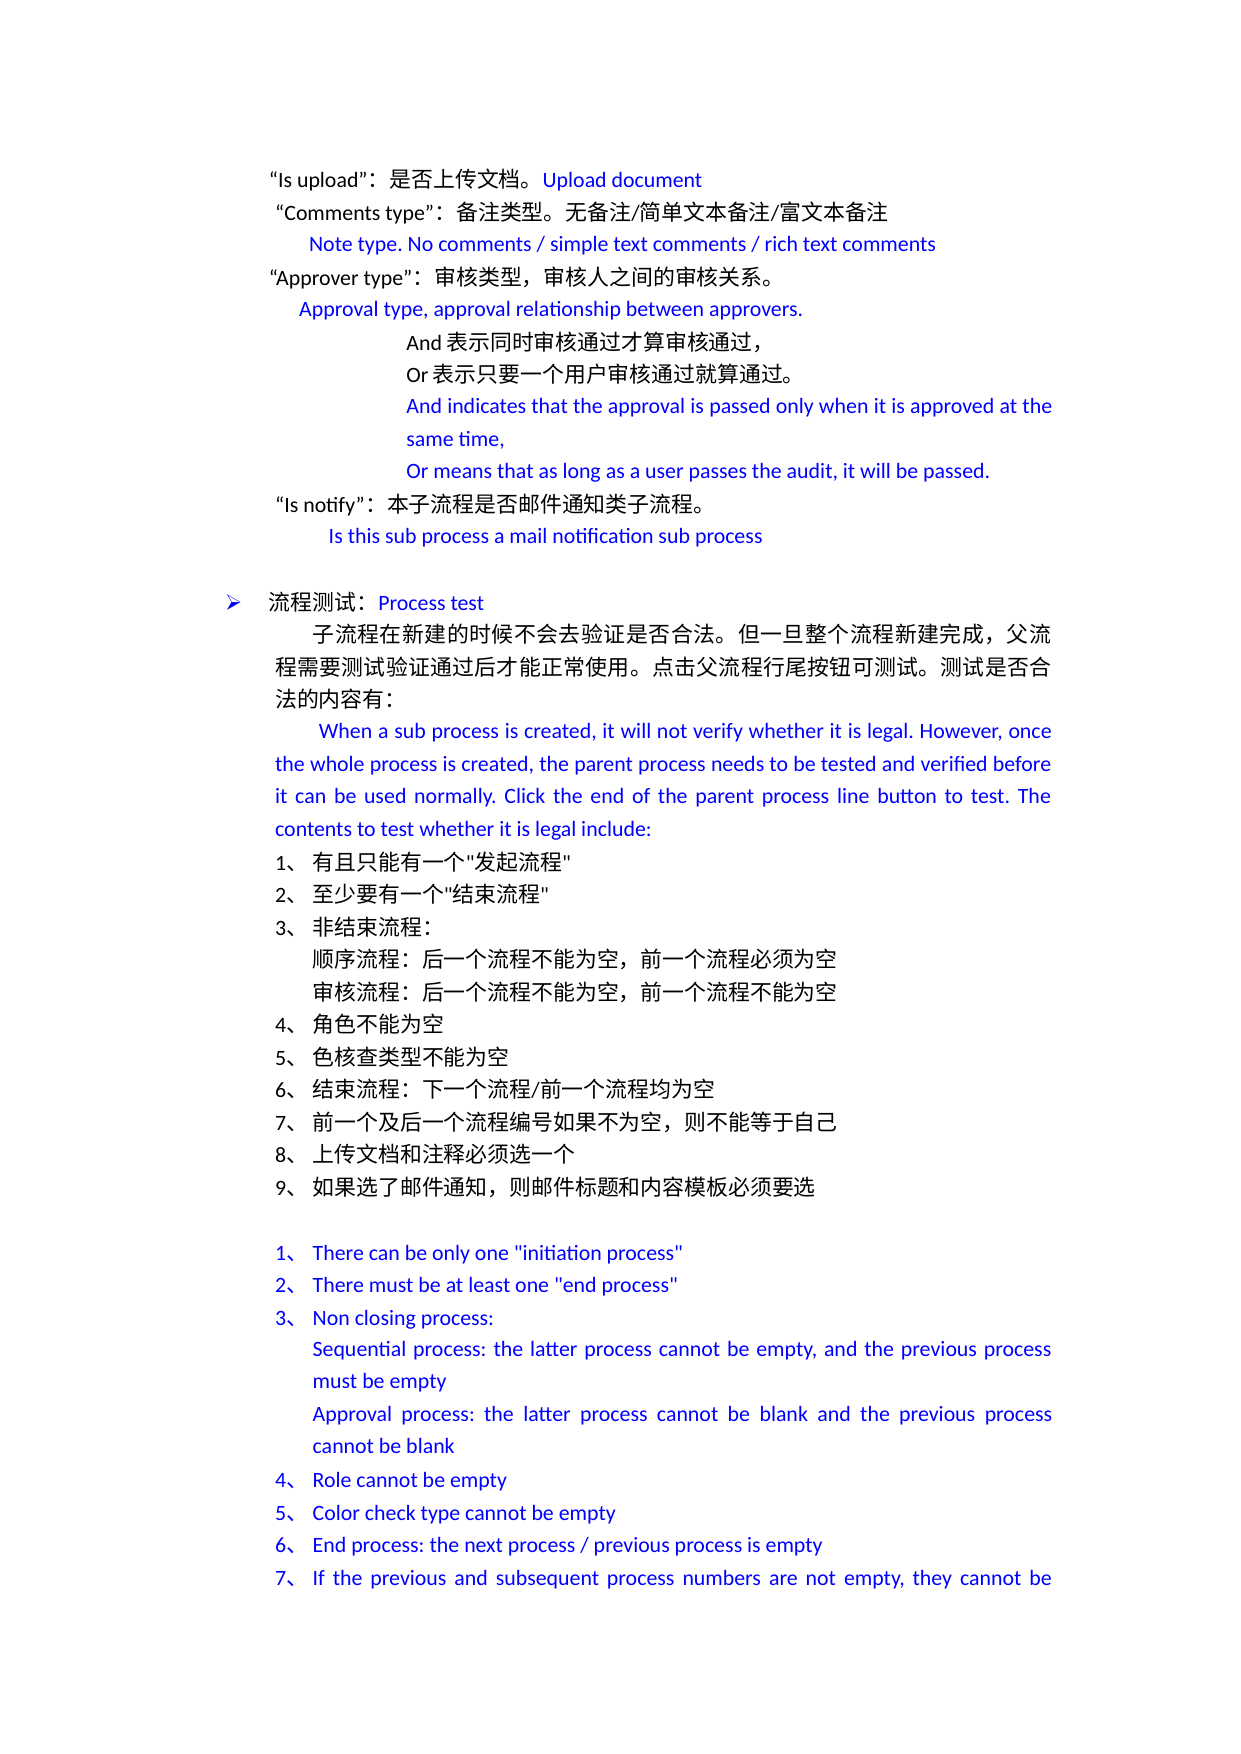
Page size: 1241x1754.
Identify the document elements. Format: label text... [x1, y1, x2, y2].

list When a sub process is created, it will not verify whether it is legal. However, once the whole process is created, the parent process needs to be tested and verified before it can be used normally. Click the end of the parent process line button to test. The contents to test whether it is legal include: [275, 714, 1053, 844]
text 顺序流程：后一个流程不能为空，前一个流程必须为空 [297, 942, 1053, 974]
list “Comments type”：备注类型。无备注/简单文本备注/富文本备注 [269, 194, 1053, 227]
list End process: the next process / previous process is empty [275, 1527, 1053, 1559]
list “Is notify”：本子流程是否邮件通知类子流程。 [262, 487, 1053, 519]
list 色核查类型不能为空 [275, 1039, 1053, 1072]
list Approval type, approval relationship between approvers. [225, 292, 1053, 324]
list 流程测试：Process test [225, 584, 1053, 617]
list There can be only one "initiation process" [275, 1234, 1053, 1267]
text 审核流程：后一个流程不能为空，前一个流程不能为空 [297, 974, 1053, 1007]
list Approval process: the latter process cannot be blank and the previous process cannot be blank [312, 1397, 1053, 1462]
text And indicates that the approval is passed only when it is approved at the same time, [406, 389, 1053, 454]
text Or means that as long as a user passes the audit, it will be passed. [187, 454, 1053, 487]
text And表示同时审核通过才算审核通过， [187, 324, 1053, 357]
list 如果选了邮件通知，则邮件标题和内容模板必须要选 [275, 1169, 1053, 1202]
list 有且只能有一个"发起流程" [275, 844, 1053, 877]
list “Is upload”：是否上传文档。Upload document [269, 162, 1053, 194]
list There must be at least one "end process" [275, 1267, 1053, 1299]
list Sequential process: the latter process cannot be empty, and the previous process must be empty [312, 1332, 1053, 1397]
list “Approver type”：审核类型，审核人之间的审核关系。 [262, 259, 1053, 292]
list 结束流程：下一个流程/前一个流程均为空 [275, 1072, 1053, 1104]
list Is this sub process a mail notification sub process [225, 519, 1053, 552]
list 子流程在新建的时候不会去验证是否合法。但一旦整个流程新建完成，父流程需要测试验证通过后才能正常使用。点击父流程行尾按钮可测试。测试是否合法的内容有： [275, 617, 1053, 714]
list 角色不能为空 [275, 1007, 1053, 1039]
list 上传文档和注释必须选一个 [275, 1137, 1053, 1169]
text Or表示只要一个用户审核通过就算通过。 [187, 357, 1053, 389]
list Note type. No comments / simple text comments / rich text comments [225, 227, 1053, 259]
list 至少要有一个"结束流程" [275, 877, 1053, 909]
list Role cannot be empty [275, 1462, 1053, 1494]
list 非结束流程： [275, 909, 1053, 942]
list Color check type cannot be empty [275, 1494, 1053, 1527]
list Non closing process: [275, 1299, 1053, 1332]
list 前一个及后一个流程编号如果不为空，则不能等于自己 [275, 1104, 1053, 1137]
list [275, 1559, 1053, 1592]
